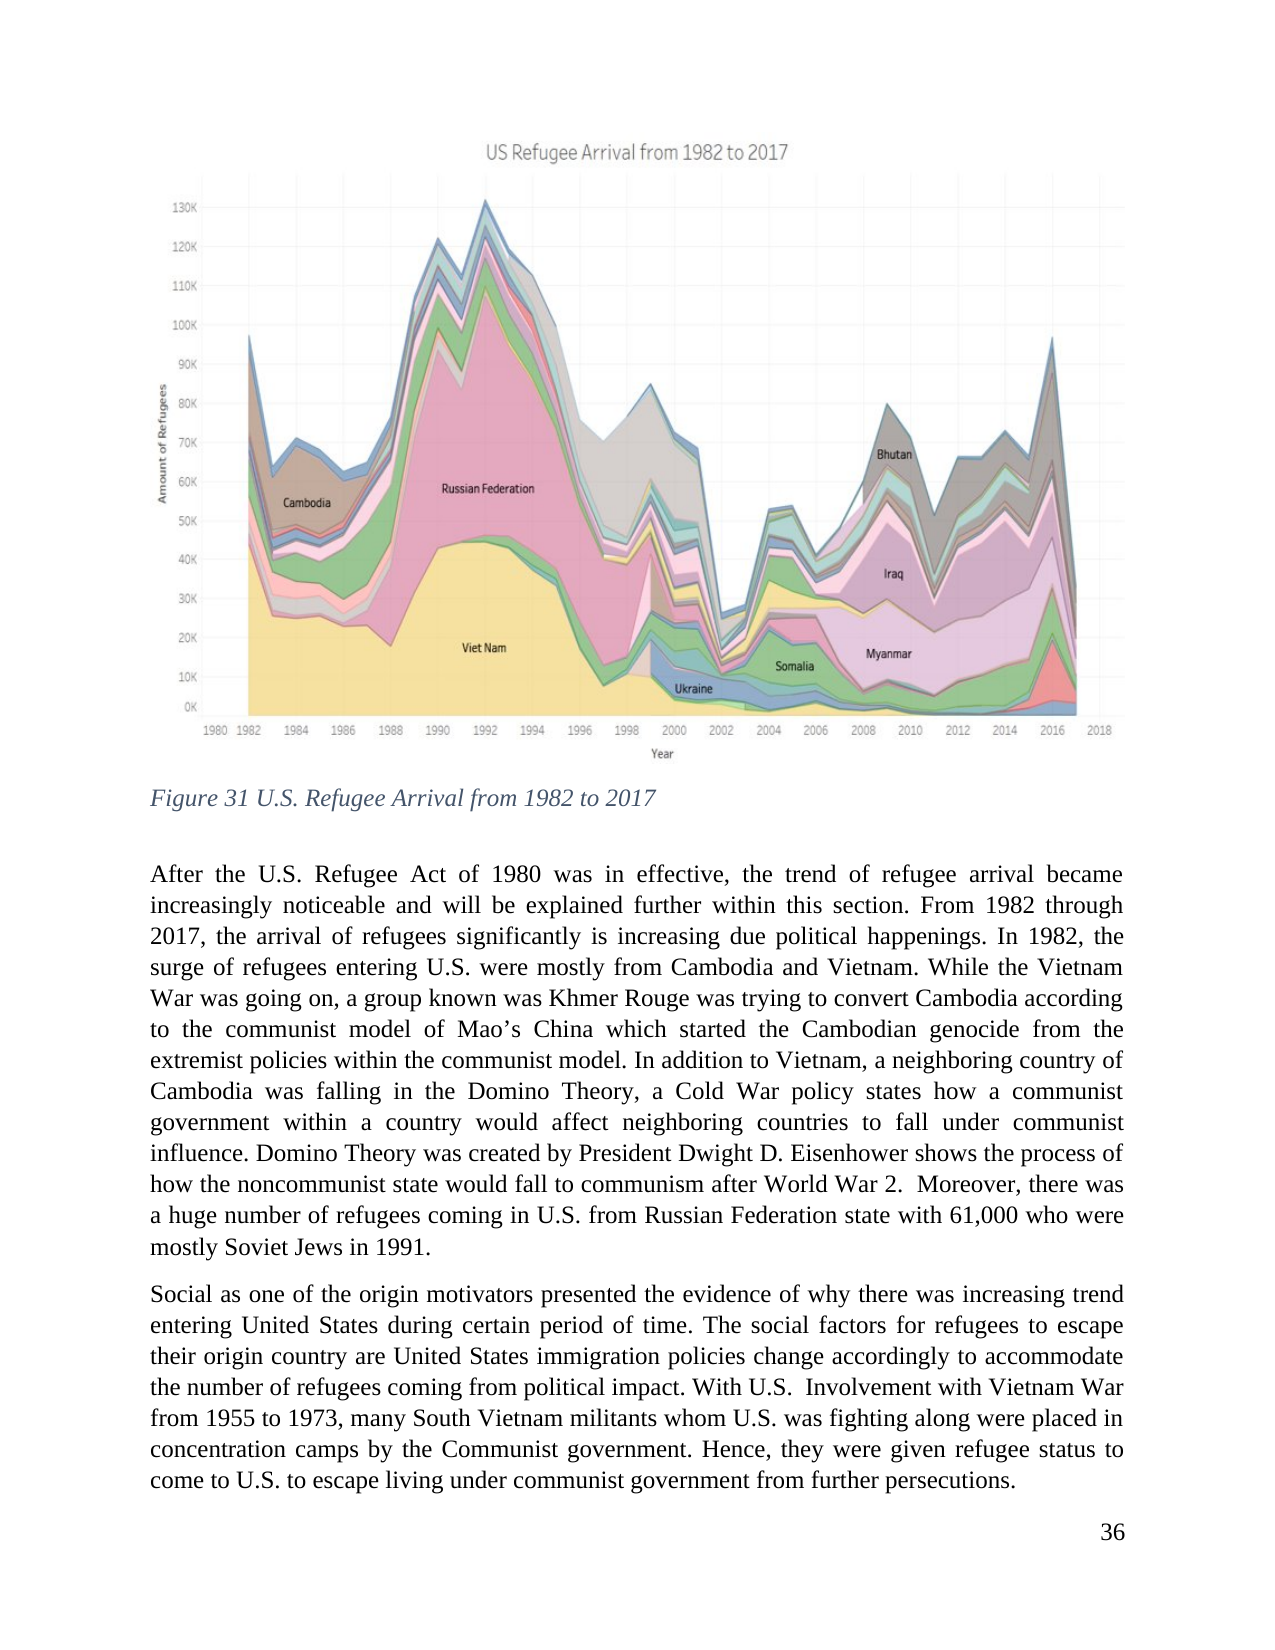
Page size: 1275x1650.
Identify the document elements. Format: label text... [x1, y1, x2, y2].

text Social as one of the origin motivators presented the evidence of why there was increasing trend entering United States during certain period of time. The social factors for refugees to escape their origin country are United States immigration policies change accordingly to accommodate the number of refugees coming from political impact. With U.S. Involvement with Vietnam War from 1955 to 1973, many South Vietnam militants whom U.S. was fighting along were placed in concentration camps by the Communist government. Hence, they were given refugee status to come to U.S. to escape living under communist government from further persecutions. [150, 1279, 1125, 1494]
text After the U.S. Refugee Act of 1980 was in effective, the trend of refugee arrival became increasingly noticeable and will be explained further within this section. From 1982 through 2017, the arrival of refugees significantly is increasing due political happenings. In 1982, the surge of refugees entering U.S. were mostly from Cambodia and Vietnam. While the Vietnam War was going on, a group known was Khmer Rouge was trying to convert Cambodia according to the communist model of Mao’s China which started the Cambodian genocide from the extremist policies within the communist model. In addition to Vietnam, a neighboring country of Cambodia was falling in the Domino Theory, a Cold War policy states how a communist government within a country would affect neighboring countries to fall under communist influence. Domino Theory was created by President Dwight D. Eisenhower shows the process of how the noncommunist state would fall to communism after World War 2. Moreover, there was a huge number of refugees coming in U.S. from Russian Federation state with 61,000 who were mostly Soviet Jews in 1991. [150, 859, 1125, 1260]
picture [150, 132, 1125, 764]
